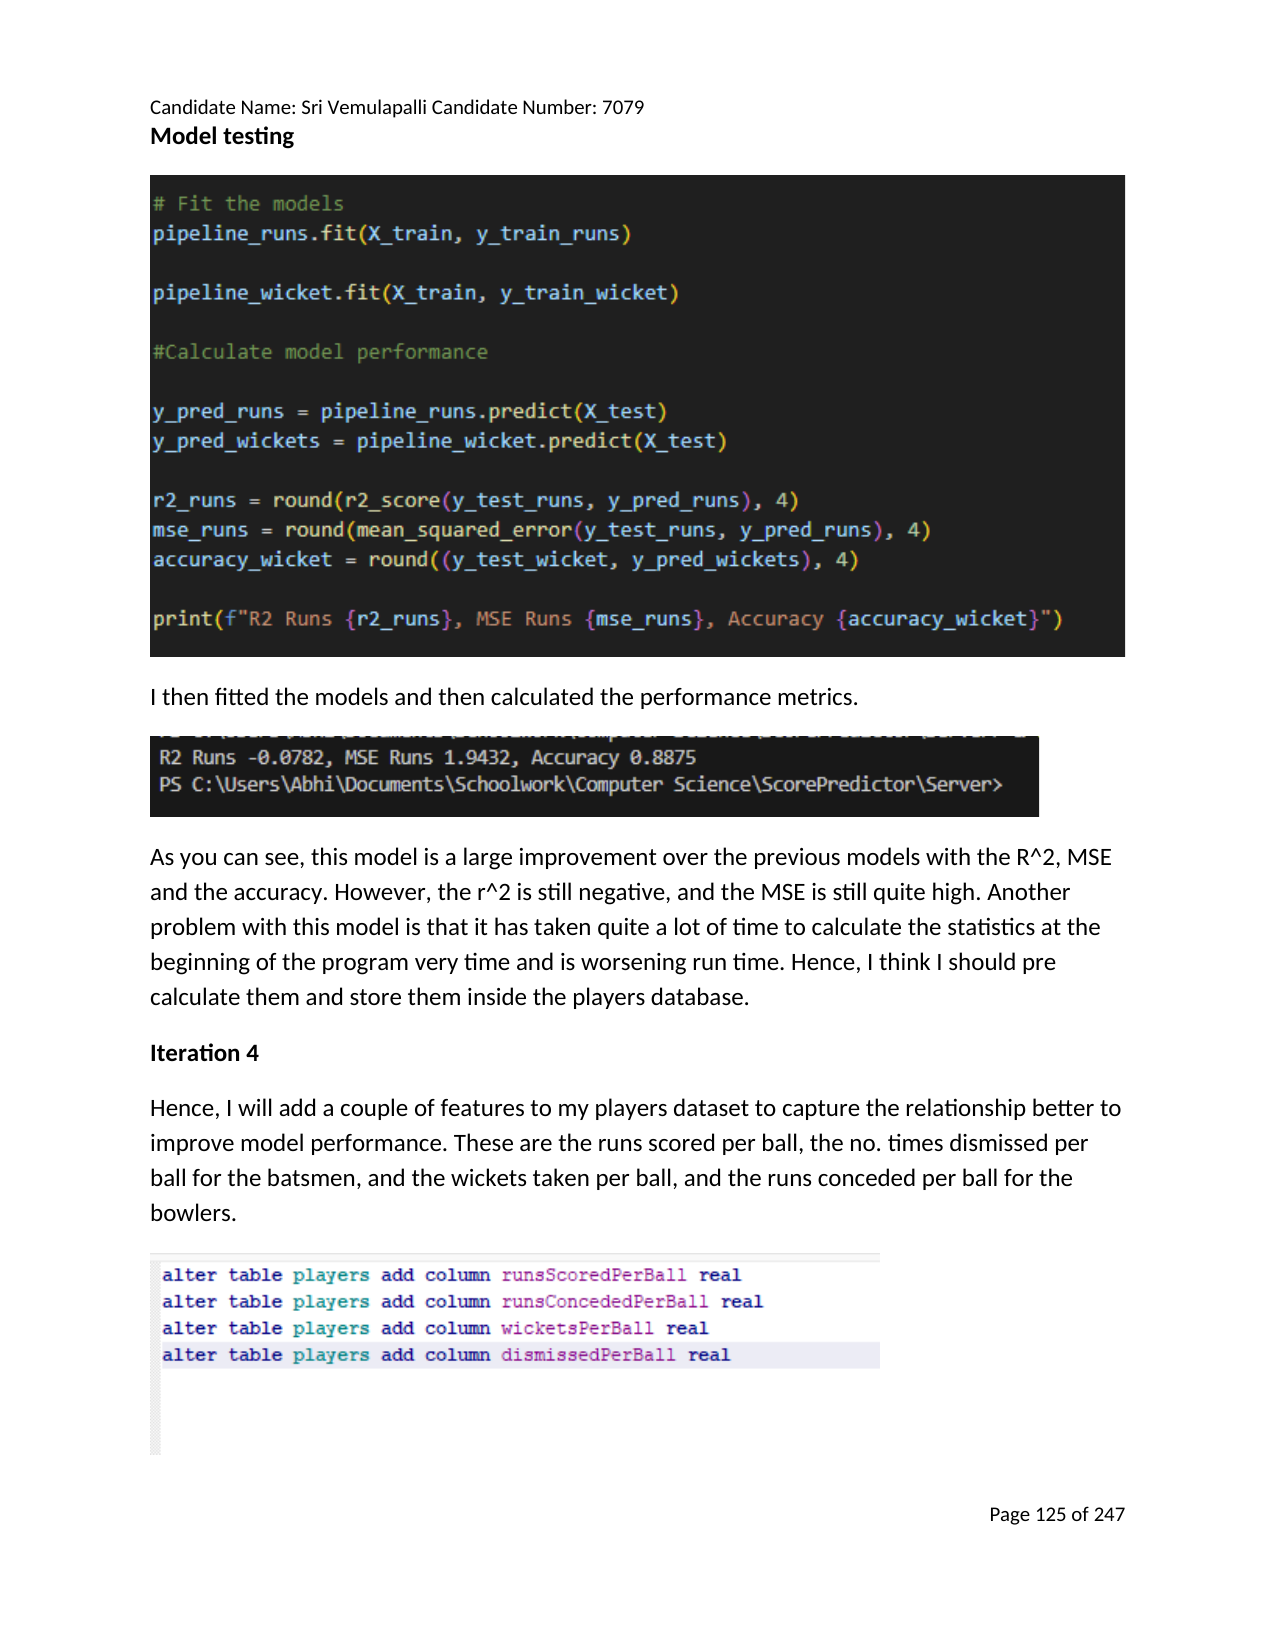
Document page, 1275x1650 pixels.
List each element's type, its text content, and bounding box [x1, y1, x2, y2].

text I then fitted the models and then calculated the performance metrics. [150, 681, 1125, 711]
text As you can see, this model is a large improvement over the previous models with the R^2, MSE and the accuracy. However, the r^2 is still negative, and the MSE is still quite high. Another problem with this model is that it has taken quite a lot of time to calculate the statistics at the beginning of the program very time and is worsening run time. Hence, I think I should pre calculate them and store them inside the players database. [150, 841, 1125, 1011]
picture [150, 736, 1040, 817]
text Hence, I will add a couple of features to my players dataset to capture the relationship better to improve model performance. These are the runs scored per ball, the no. times dismissed per ball for the batsmen, and the wickets taken per ball, and the runs conceded per ball for the bowlers. [150, 1093, 1125, 1228]
text Iteration 4 [150, 1037, 1125, 1067]
text Model testing [150, 120, 1125, 151]
picture [150, 175, 1125, 657]
picture [150, 1253, 880, 1455]
